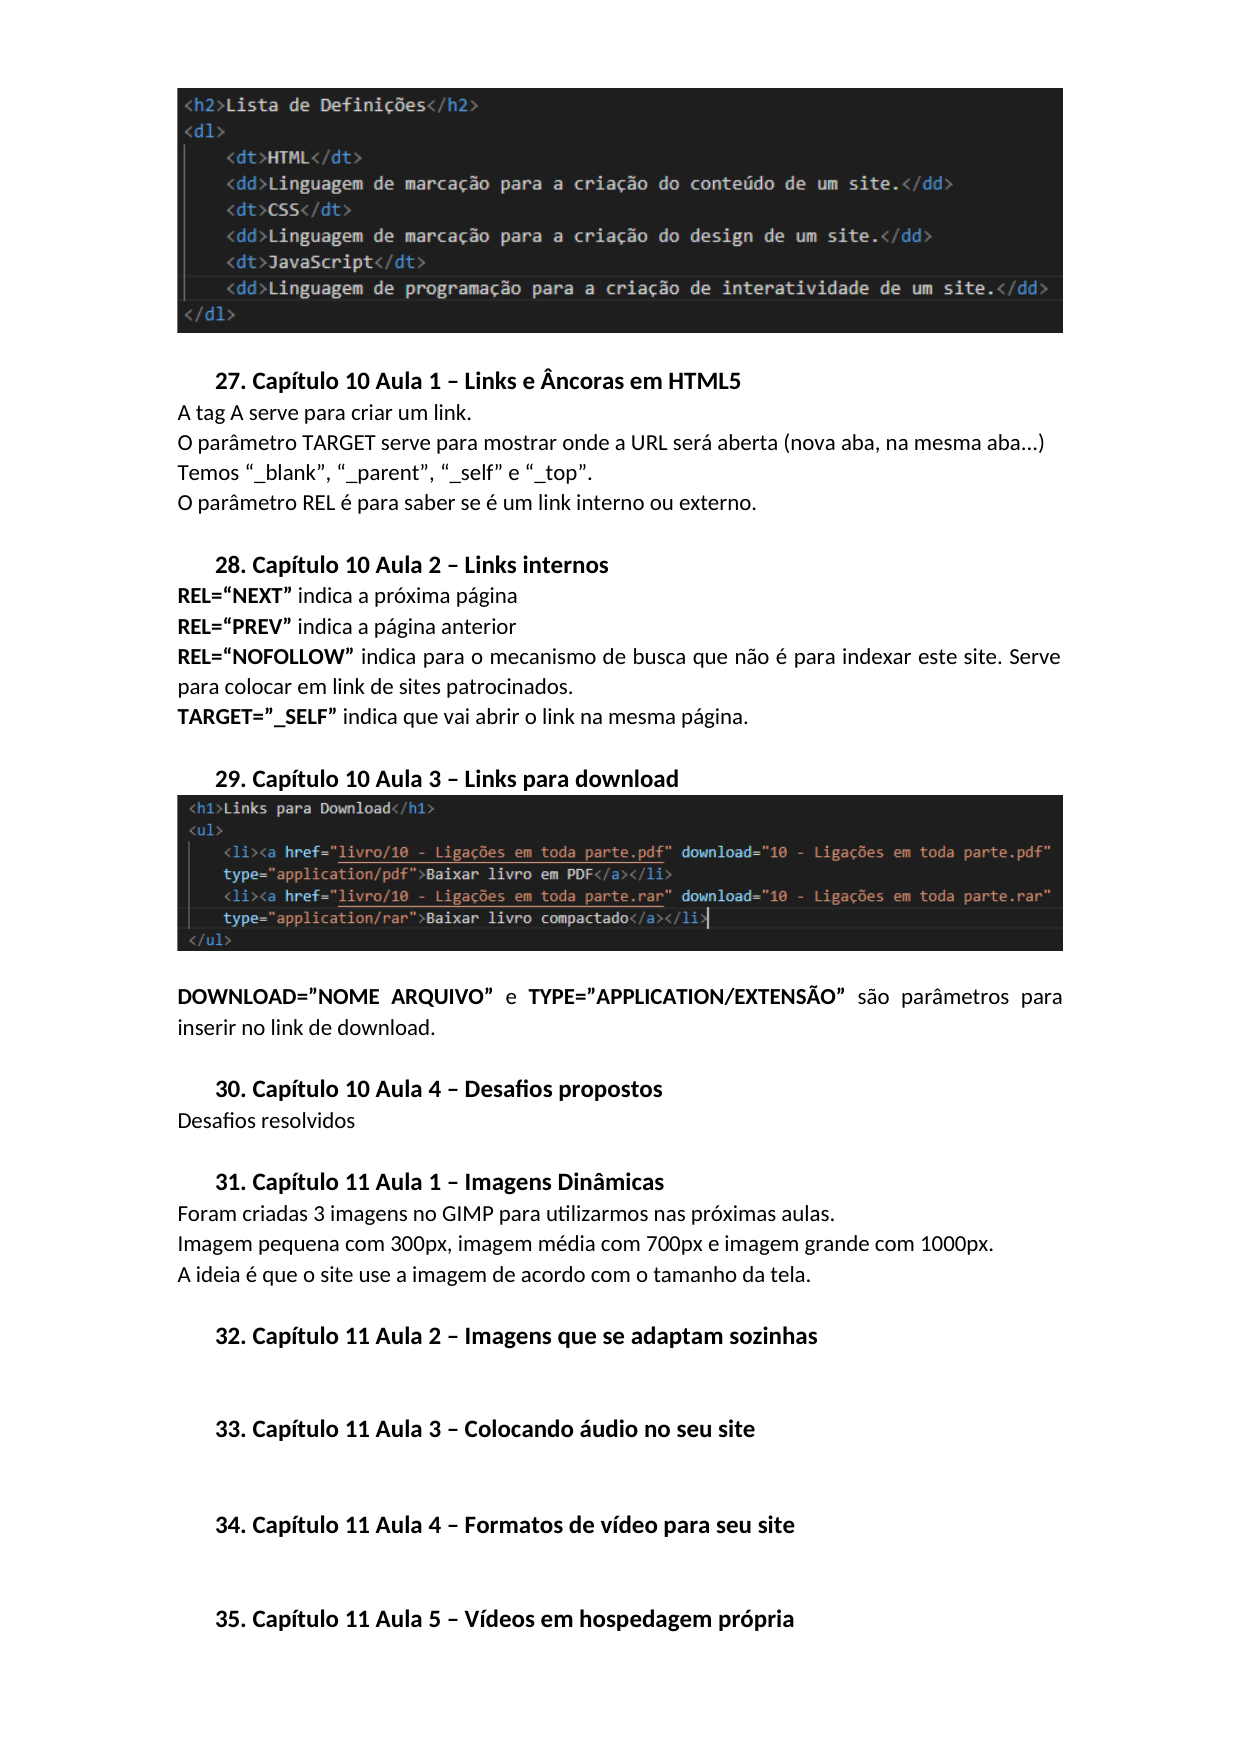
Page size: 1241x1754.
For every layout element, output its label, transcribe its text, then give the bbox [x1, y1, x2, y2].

text A tag A serve para criar um link. [177, 398, 1063, 426]
text TARGET=”_SELF” indica que vai abrir o link na mesma página. [177, 702, 1063, 731]
text REL=“NEXT” indica a próxima página [177, 582, 1063, 610]
text Temos “_blank”, “_parent”, “_self” e “_top”. [177, 458, 1063, 486]
list Capítulo 10 Aula 1 – Links e Âncoras em HTML5 [215, 365, 1063, 395]
list Capítulo 10 Aula 3 – Links para download [215, 763, 1063, 793]
text REL=“NOFOLLOW” indica para o mecanismo de busca que não é para indexar este site. Serve para colocar em link de sites patrocinados. [177, 642, 1063, 700]
text Imagem pequena com 300px, imagem média com 700px e imagem grande com 1000px. [177, 1229, 1063, 1258]
list Capítulo 10 Aula 2 – Links internos [215, 549, 1063, 579]
text Desafios resolvidos [177, 1106, 1063, 1134]
list Capítulo 11 Aula 5 – Vídeos em hospedagem própria [215, 1603, 1063, 1633]
list Capítulo 11 Aula 4 – Formatos de vídeo para seu site [215, 1509, 1063, 1540]
list Capítulo 11 Aula 3 – Colocando áudio no seu site [215, 1413, 1063, 1444]
picture [177, 795, 1063, 951]
text O parâmetro TARGET serve para mostrar onde a URL será aberta (nova aba, na mesma aba...) [177, 428, 1063, 456]
text DOWNLOAD=”NOME ARQUIVO” e TYPE=”APPLICATION/EXTENSÃO” são parâmetros para inserir no link de download. [177, 982, 1063, 1041]
list Capítulo 11 Aula 1 – Imagens Dinâmicas [215, 1166, 1063, 1197]
text O parâmetro REL é para saber se é um link interno ou externo. [177, 488, 1063, 516]
picture [177, 88, 1063, 333]
text A ideia é que o site use a imagem de acordo com o tamanho da tela. [177, 1260, 1063, 1288]
text Foram criadas 3 imagens no GIMP para utilizarmos nas próximas aulas. [177, 1199, 1063, 1227]
list Capítulo 11 Aula 2 – Imagens que se adaptam sozinhas [215, 1320, 1063, 1351]
list Capítulo 10 Aula 4 – Desafios propostos [215, 1073, 1063, 1104]
text REL=“PREV” indica a página anterior [177, 612, 1063, 640]
